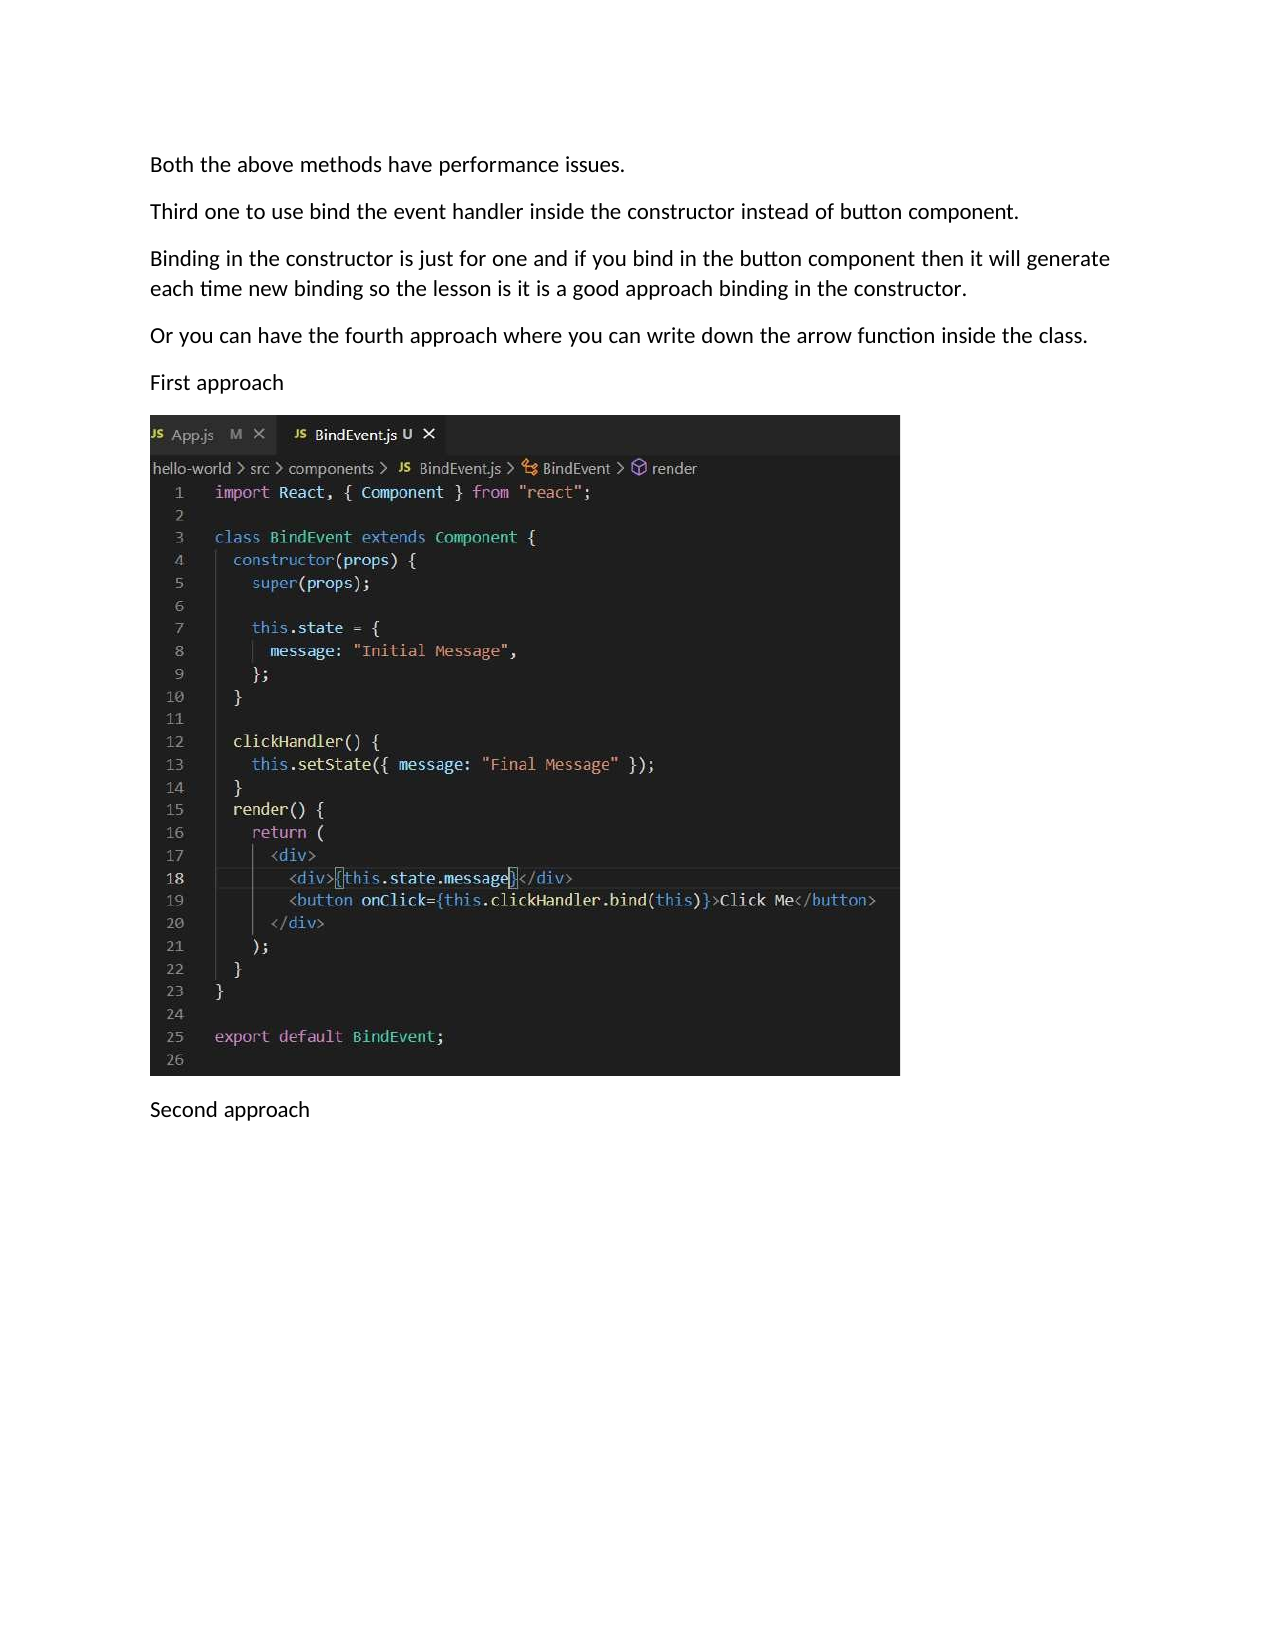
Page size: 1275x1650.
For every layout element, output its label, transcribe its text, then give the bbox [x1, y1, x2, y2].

text Both the above methods have performance issues. [150, 150, 1137, 178]
text Third one to use bind the event handler inside the constructor instead of button component. [150, 197, 1137, 225]
picture [150, 415, 901, 1076]
text Binding in the constructor is just for one and if you bind in the button component then it will generate each time new binding so the lesson is it is a good approach binding in the constructor. [150, 244, 1118, 302]
text Or you can have the fourth approach where you can write down the arrow function inside the class. First approach [150, 321, 1112, 396]
text Second approach [150, 1095, 1137, 1123]
